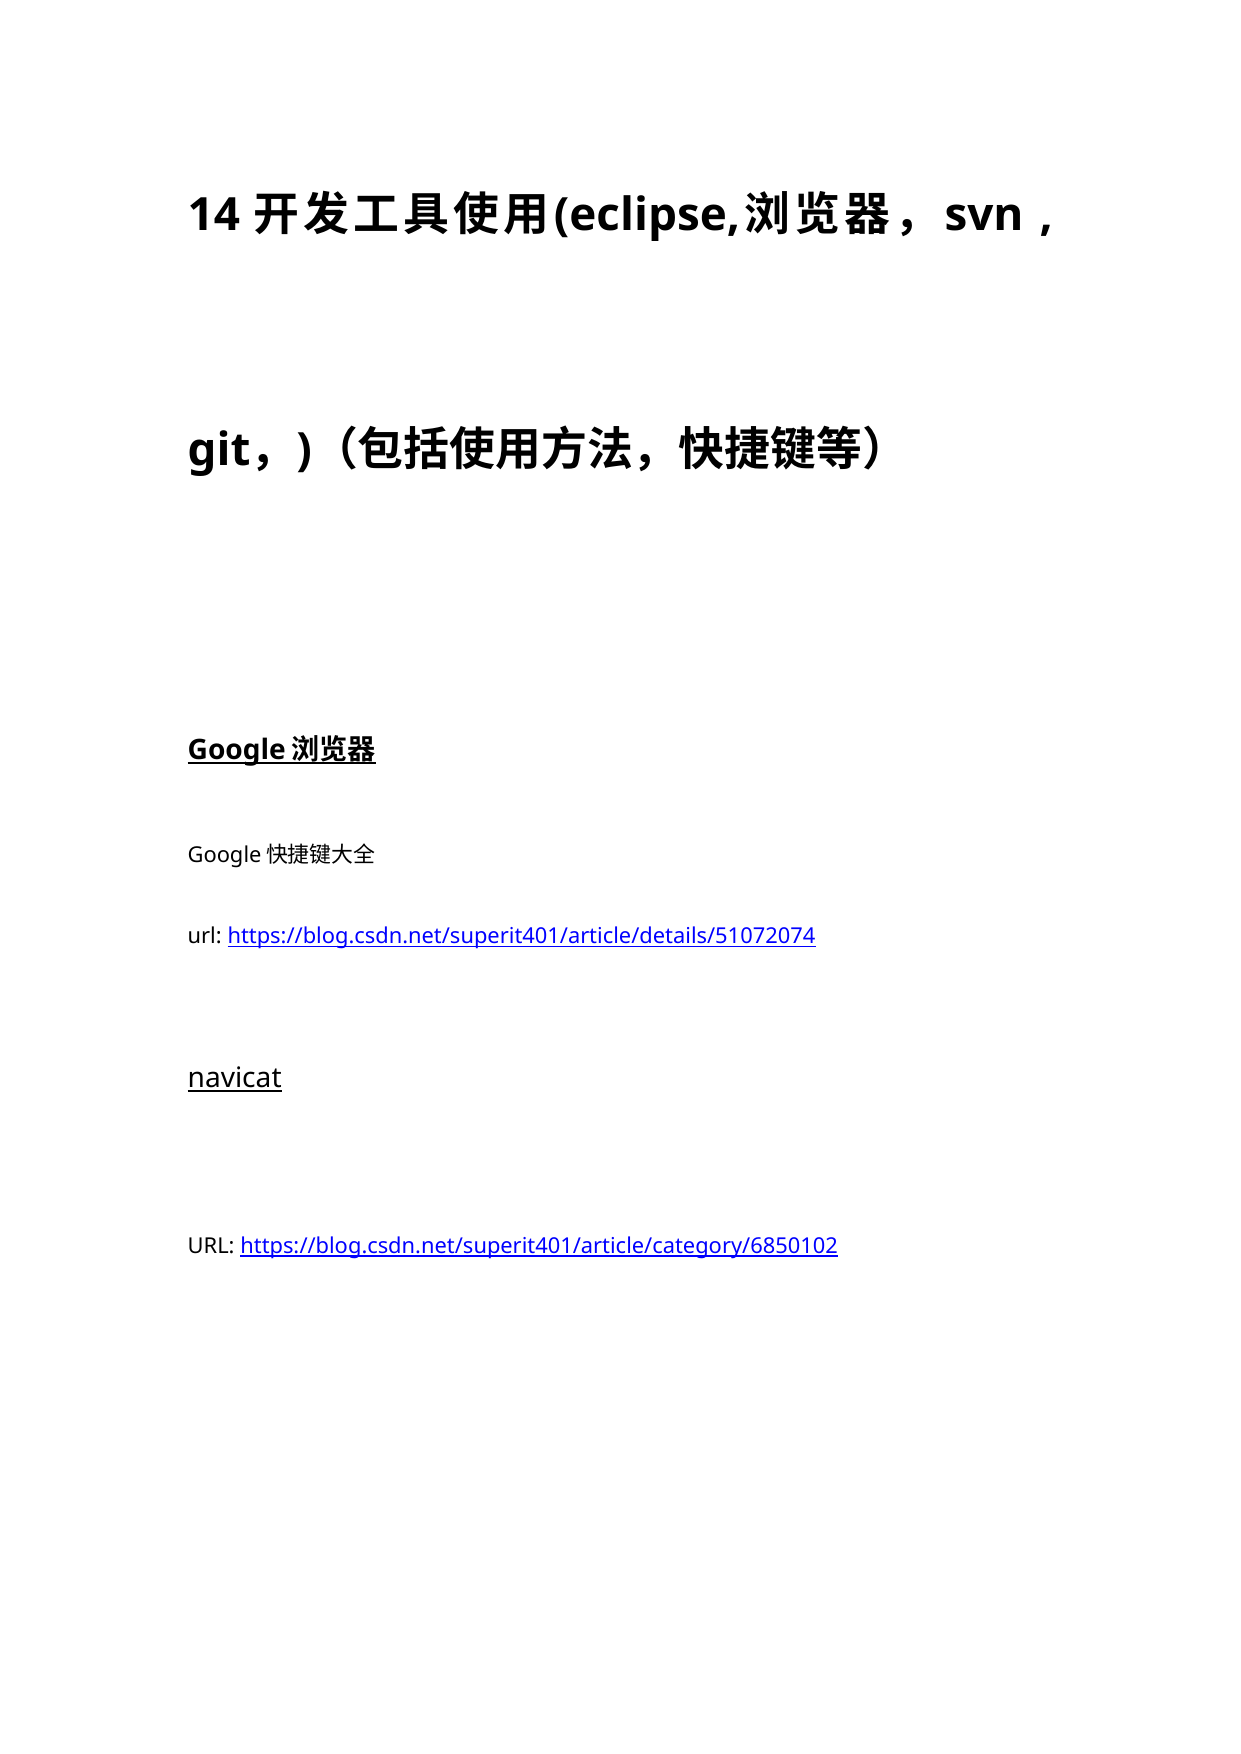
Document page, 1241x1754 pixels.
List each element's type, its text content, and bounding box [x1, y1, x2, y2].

subtitle navicat [187, 1044, 1053, 1109]
text url: https://blog.csdn.net/superit401/article/details/51072074 [187, 919, 1053, 952]
text URL: https://blog.csdn.net/superit401/article/category/6850102 [187, 1229, 1053, 1261]
subtitle 14开发工具使用(eclipse,浏览器，svn , git，)（包括使用方法，快捷键等） [187, 162, 1053, 494]
subtitle Google浏览器 [187, 714, 1053, 779]
subtitle Google快捷键大全 [187, 836, 1053, 869]
